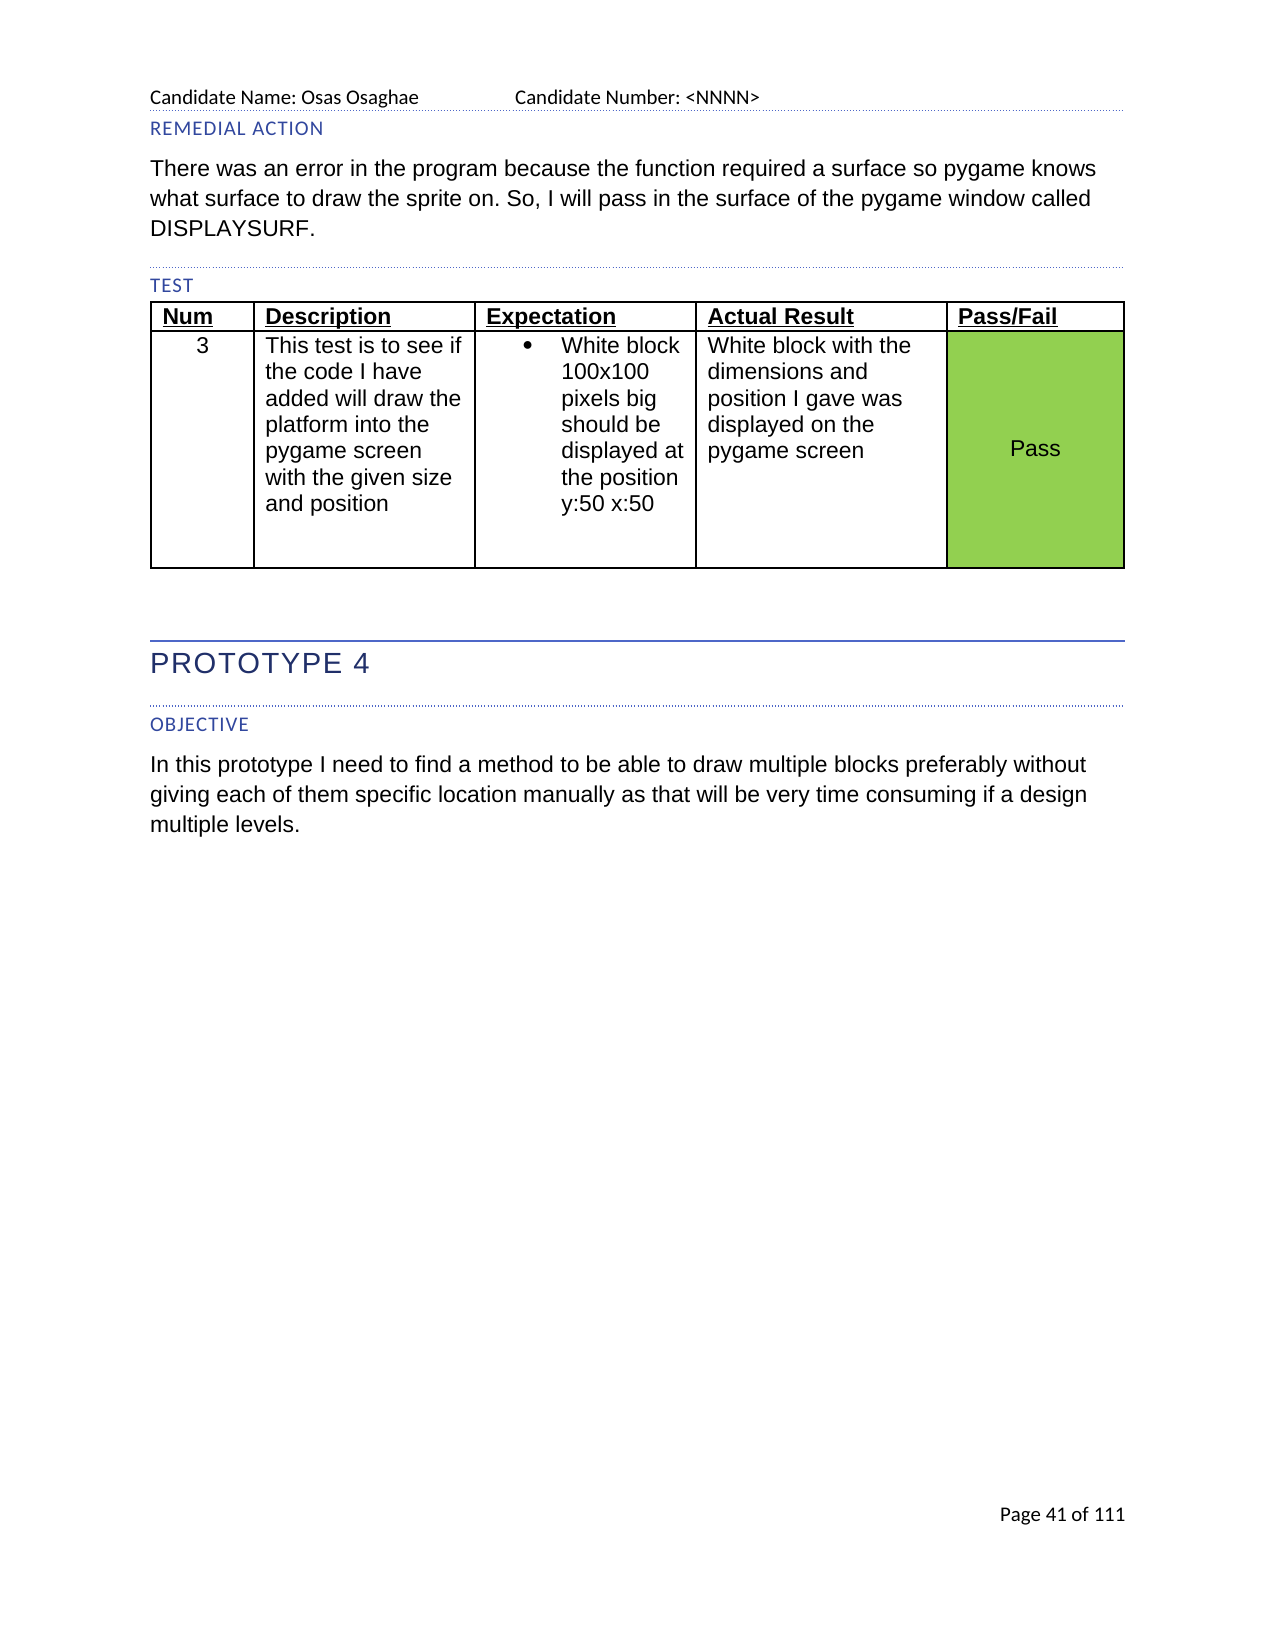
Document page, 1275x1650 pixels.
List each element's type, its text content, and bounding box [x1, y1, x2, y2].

subtitle Prototype 4 [150, 642, 1125, 679]
table_cell White block with the dimensions and position I gave was displayed on the pygame screen [697, 332, 946, 567]
table_cell White block 100x100 pixels big should be displayed at the position y:50 x:50 [476, 332, 695, 567]
table_header Expectation [476, 303, 695, 330]
subtitle Test [150, 266, 1125, 297]
table_header Description [255, 303, 474, 330]
text There was an error in the program because the function required a surface so pygame knows what surface to draw the sprite on. So, I will pass in the surface of the pygame window called DISPLAYSURF. [150, 155, 1125, 242]
table_header Actual Result [697, 303, 946, 330]
table_cell 3 [152, 332, 253, 567]
table_header Pass/Fail [948, 303, 1123, 330]
subtitle Objective [150, 705, 1125, 736]
text In this prototype I need to find a method to be able to draw multiple blocks preferably without giving each of them specific location manually as that will be very time consuming if a design multiple levels. [150, 751, 1125, 837]
subtitle Remedial Action [150, 109, 1125, 141]
table_header Num [152, 303, 253, 330]
table_cell Pass [948, 332, 1123, 567]
table_cell This test is to see if the code I have added will draw the platform into the pygame screen with the given size and position [255, 332, 474, 567]
